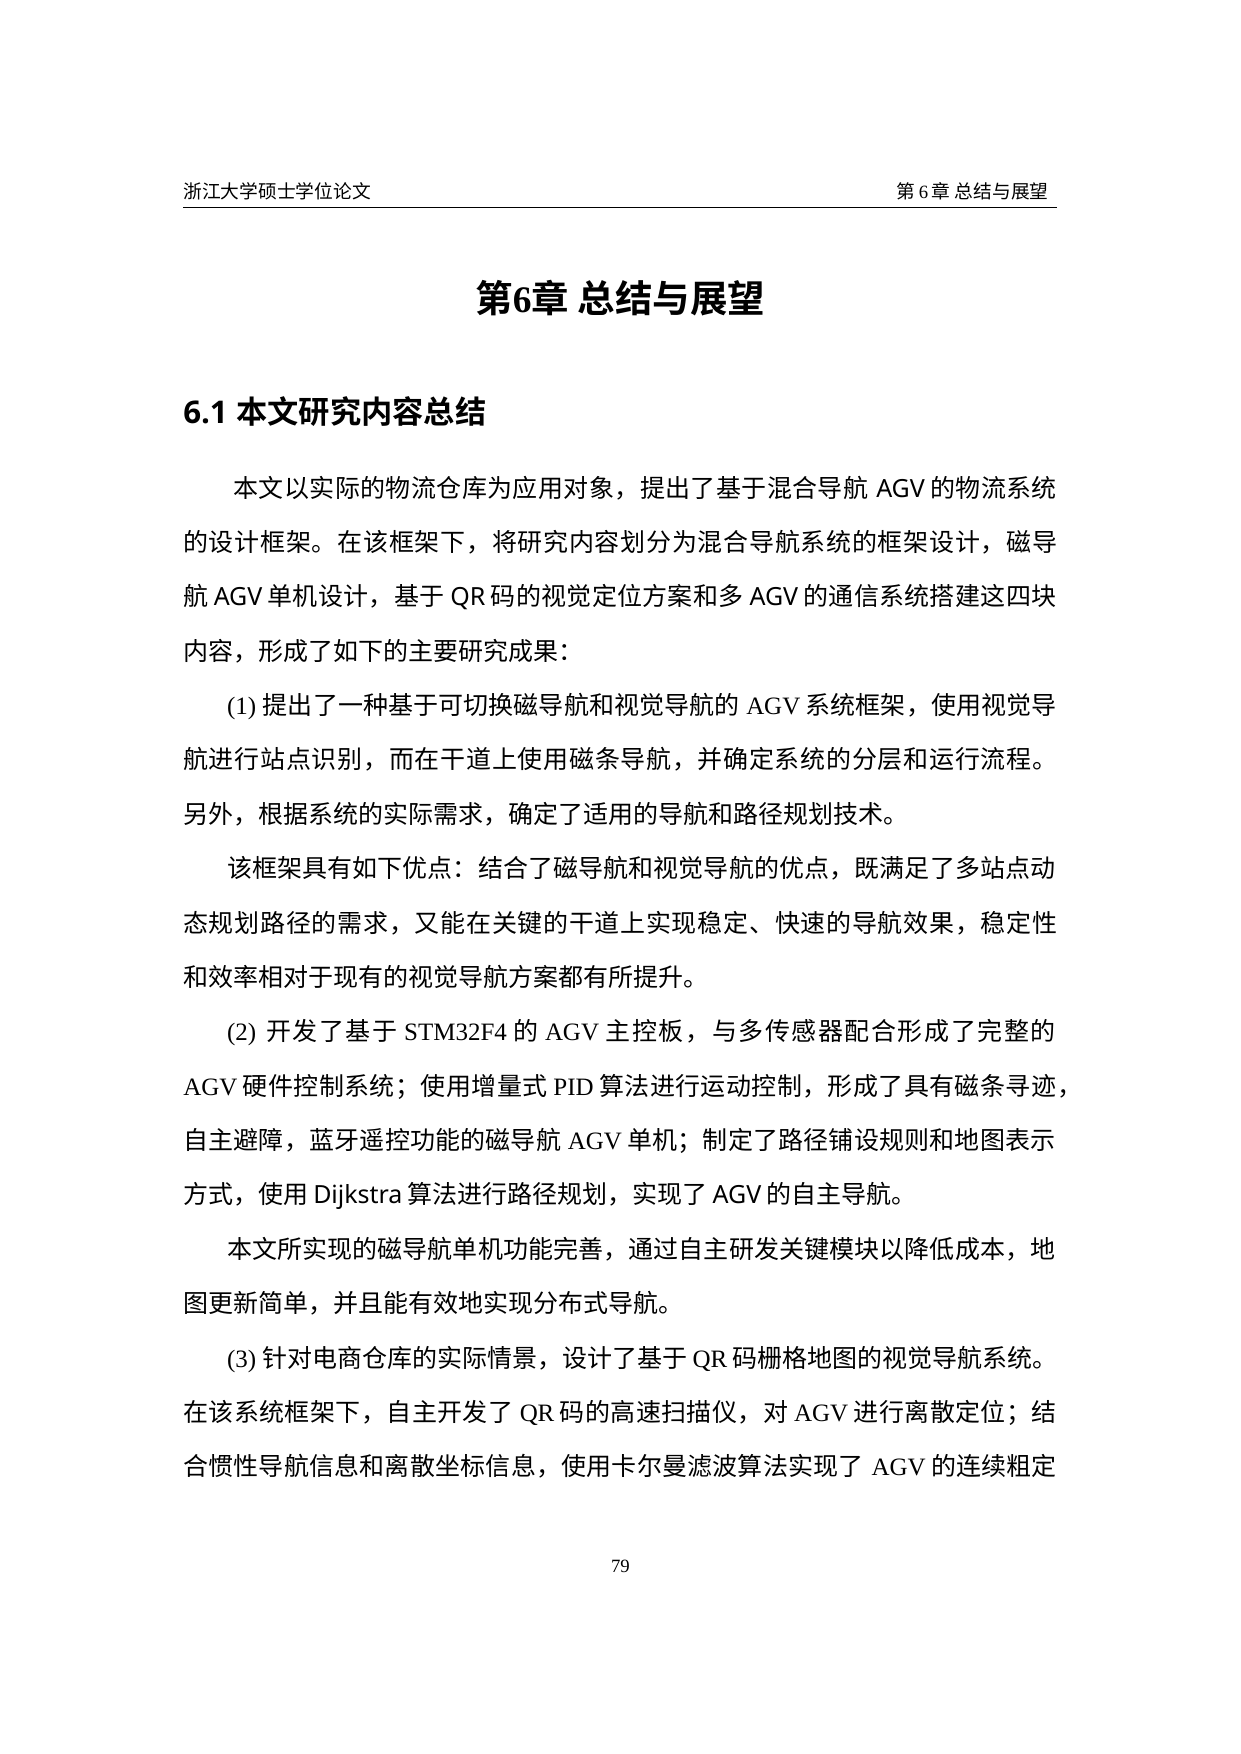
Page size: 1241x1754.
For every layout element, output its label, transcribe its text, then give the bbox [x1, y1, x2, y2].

text 本文以实际的物流仓库为应用对象，提出了基于混合导航AGV的物流系统的设计框架。在该框架下，将研究内容划分为混合导航系统的框架设计，磁导航AGV单机设计，基于QR码的视觉定位方案和多AGV的通信系统搭建这四块内容，形成了如下的主要研究成果： [183, 468, 1057, 667]
subtitle 总结与展望 [183, 268, 1057, 323]
text 本文所实现的磁导航单机功能完善，通过自主研发关键模块以降低成本，地图更新简单，并且能有效地实现分布式导航。 [183, 1229, 1057, 1320]
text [183, 1338, 1057, 1483]
text (1) 提出了一种基于可切换磁导航和视觉导航的AGV系统框架，使用视觉导航进行站点识别，而在干道上使用磁条导航，并确定系统的分层和运行流程。另外，根据系统的实际需求，确定了适用的导航和路径规划技术。 [183, 686, 1057, 831]
text (2) 开发了基于STM32F4的AGV主控板，与多传感器配合形成了完整的AGV硬件控制系统；使用增量式PID算法进行运动控制，形成了具有磁条寻迹，自主避障，蓝牙遥控功能的磁导航AGV单机；制定了路径铺设规则和地图表示方式，使用Dijkstra算法进行路径规划，实现了AGV的自主导航。 [183, 1012, 1057, 1211]
text 该框架具有如下优点：结合了磁导航和视觉导航的优点，既满足了多站点动态规划路径的需求，又能在关键的干道上实现稳定、快速的导航效果，稳定性和效率相对于现有的视觉导航方案都有所提升。 [183, 849, 1057, 994]
subtitle 本文研究内容总结 [183, 387, 1057, 433]
